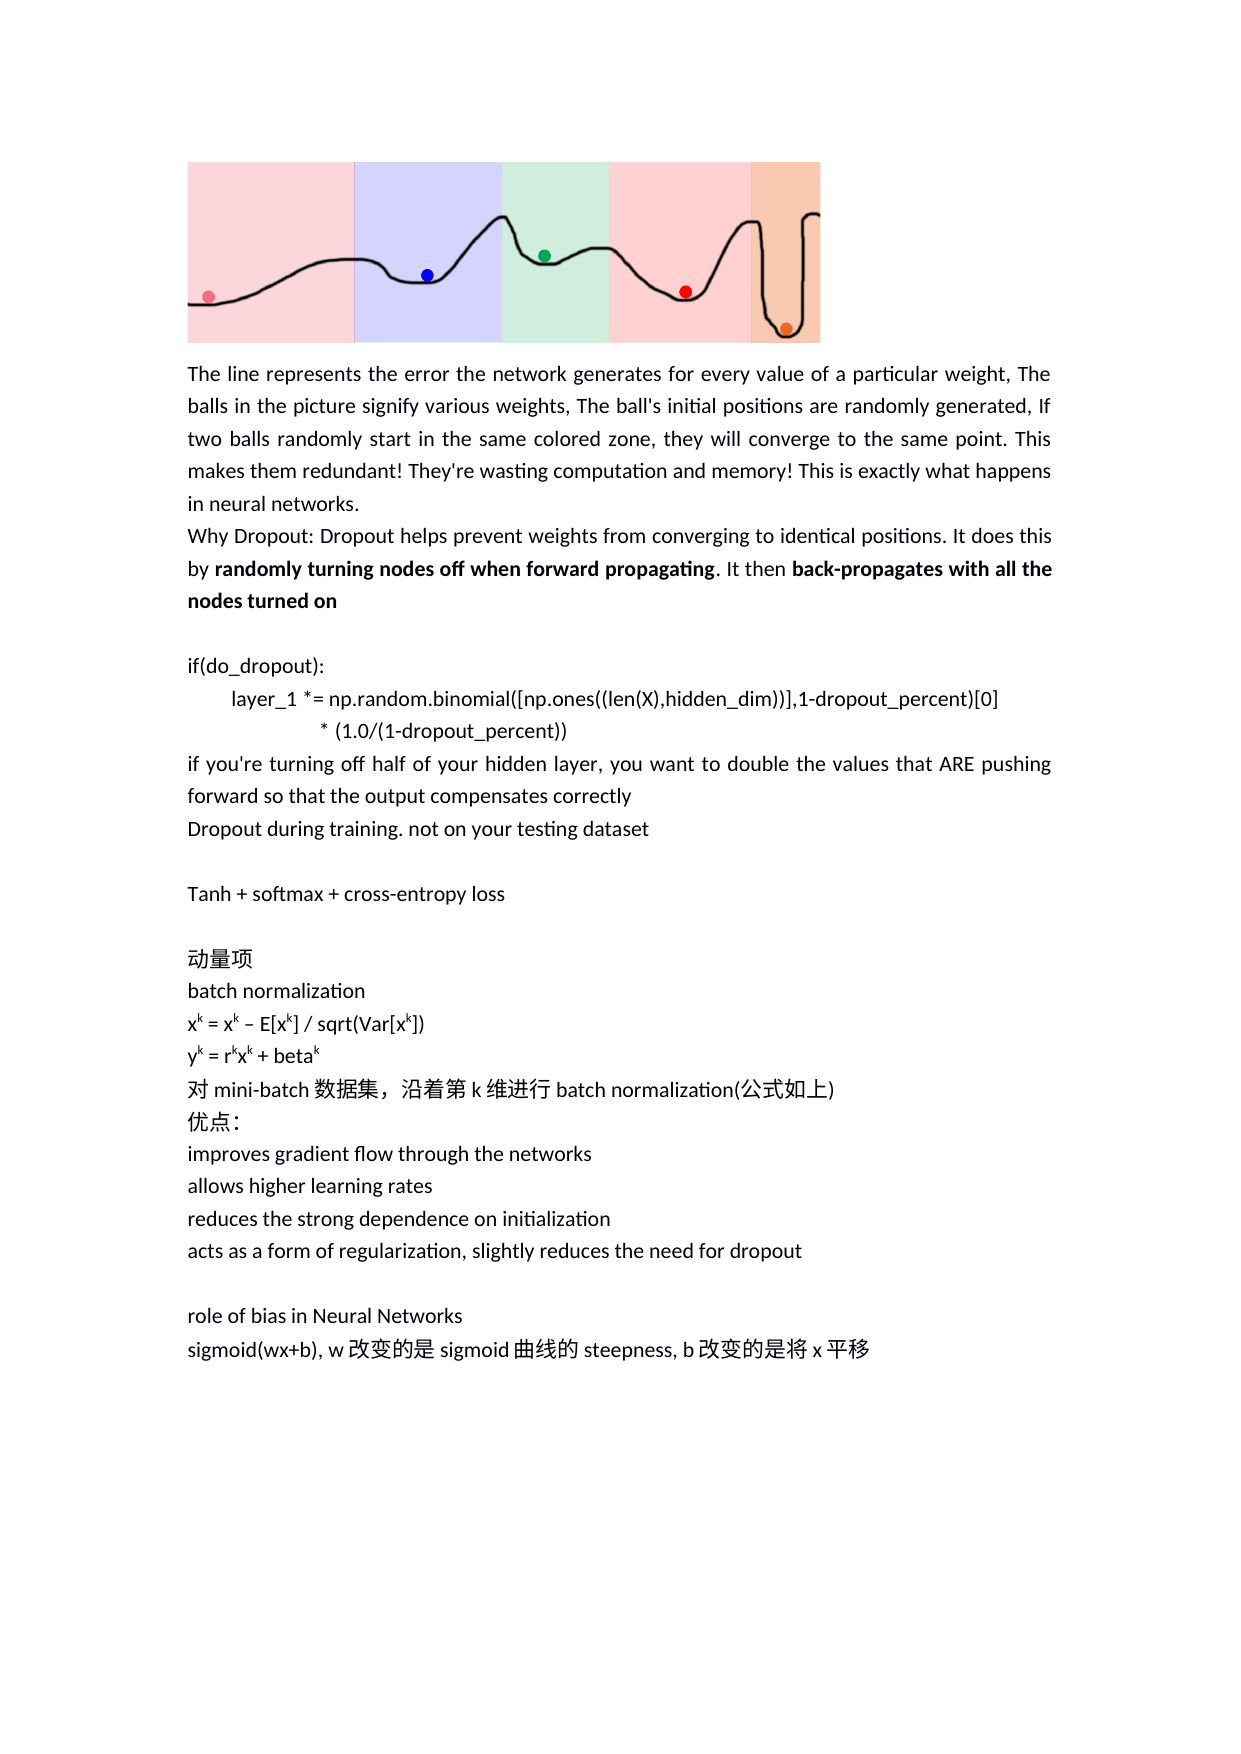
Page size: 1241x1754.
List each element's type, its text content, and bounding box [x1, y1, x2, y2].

text 动量项 [187, 942, 1053, 974]
text role of bias in Neural Networks [187, 1299, 1053, 1332]
text reduces the strong dependence on initialization [187, 1202, 1053, 1234]
text * (1.0/(1-dropout_percent)) [275, 714, 1053, 747]
text batch normalization [187, 974, 1053, 1007]
text Why Dropout: Dropout helps prevent weights from converging to identical positions. It does this by randomly turning nodes off when forward propagating. It then back-propagates with all the nodes turned on [187, 519, 1053, 617]
text if you're turning off half of your hidden layer, you want to double the values that ARE pushing forward so that the output compensates correctly [187, 747, 1053, 812]
text yk = rkxk + betak [187, 1039, 1053, 1072]
text 优点： [187, 1104, 1053, 1137]
text The line represents the error the network generates for every value of a particular weight, The balls in the picture signify various weights, The ball's initial positions are randomly generated, If two balls randomly start in the same colored zone, they will converge to the same point. This makes them redundant! They're wasting computation and memory! This is exactly what happens in neural networks. [187, 357, 1053, 519]
text if(do_dropout): [187, 649, 1053, 682]
text Dropout during training. not on your testing dataset [187, 812, 1053, 844]
text Tanh + softmax + cross-entropy loss [187, 877, 1053, 909]
text improves gradient flow through the networks [187, 1137, 1053, 1169]
picture [187, 162, 821, 343]
text sigmoid(wx+b), w改变的是sigmoid曲线的steepness, b改变的是将x平移 [187, 1332, 1053, 1364]
text xk = xk – E[xk] / sqrt(Var[xk]) [187, 1007, 1053, 1039]
text layer_1 *= np.random.binomial([np.ones((len(X),hidden_dim))],1-dropout_percent)[0] [187, 682, 1053, 714]
text acts as a form of regularization, slightly reduces the need for dropout [187, 1234, 1053, 1267]
text allows higher learning rates [187, 1169, 1053, 1202]
text 对mini-batch数据集，沿着第k维进行batch normalization(公式如上) [187, 1072, 1053, 1104]
